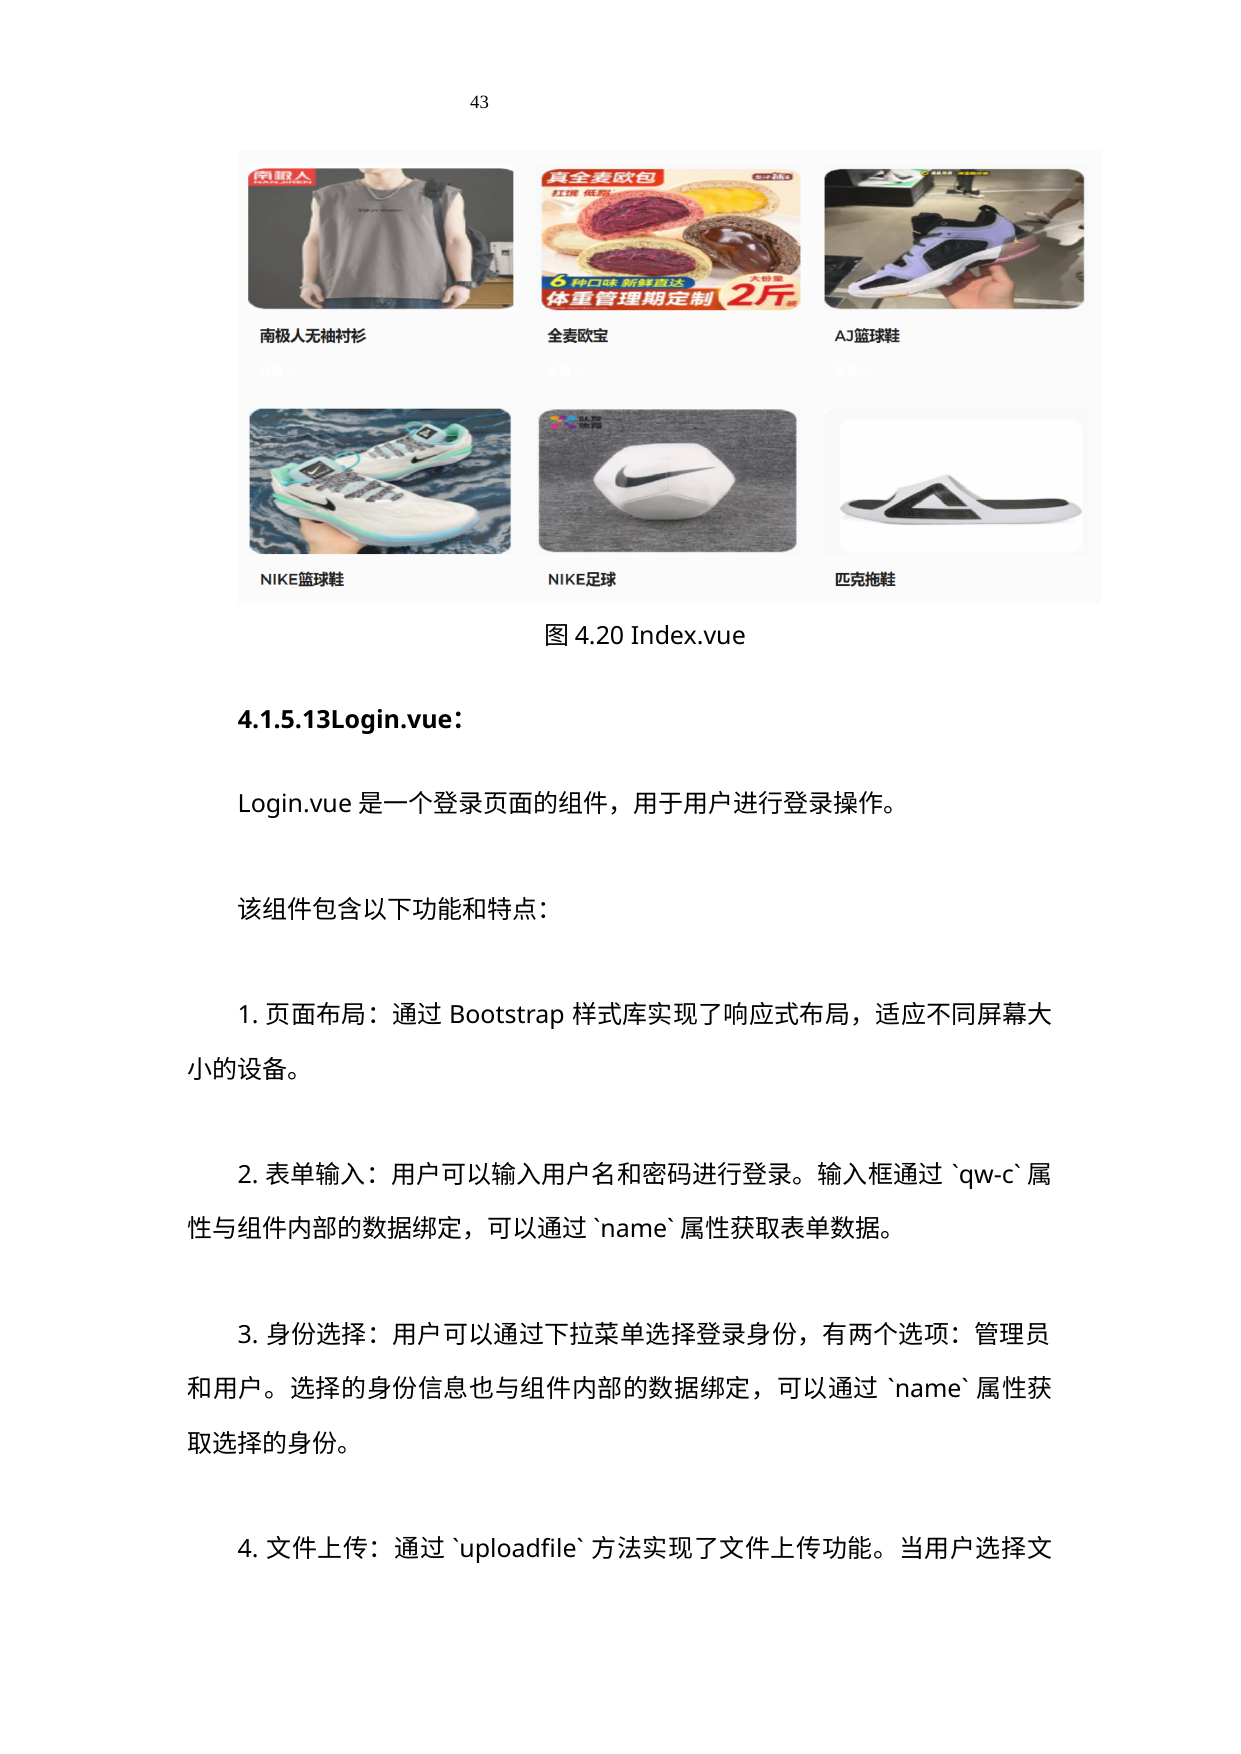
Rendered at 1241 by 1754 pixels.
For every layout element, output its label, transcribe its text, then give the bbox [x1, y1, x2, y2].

text 1. 页面布局：通过 Bootstrap 样式库实现了响应式布局，适应不同屏幕大小的设备。 [187, 995, 1053, 1085]
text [187, 1528, 1053, 1565]
text 图4.20 Index.vue [187, 616, 1053, 652]
text Login.vue 是一个登录页面的组件，用于用户进行登录操作。 [187, 784, 1053, 820]
text 2. 表单输入：用户可以输入用户名和密码进行登录。输入框通过 `qw-c` 属性与组件内部的数据绑定，可以通过 `name` 属性获取表单数据。 [187, 1154, 1053, 1245]
subtitle 4.1.5.13Login.vue： [187, 699, 1053, 736]
text 该组件包含以下功能和特点： [187, 889, 1053, 926]
text 3. 身份选择：用户可以通过下拉菜单选择登录身份，有两个选项：管理员和用户。选择的身份信息也与组件内部的数据绑定，可以通过 `name` 属性获取选择的身份。 [187, 1314, 1053, 1459]
picture [237, 150, 1102, 604]
